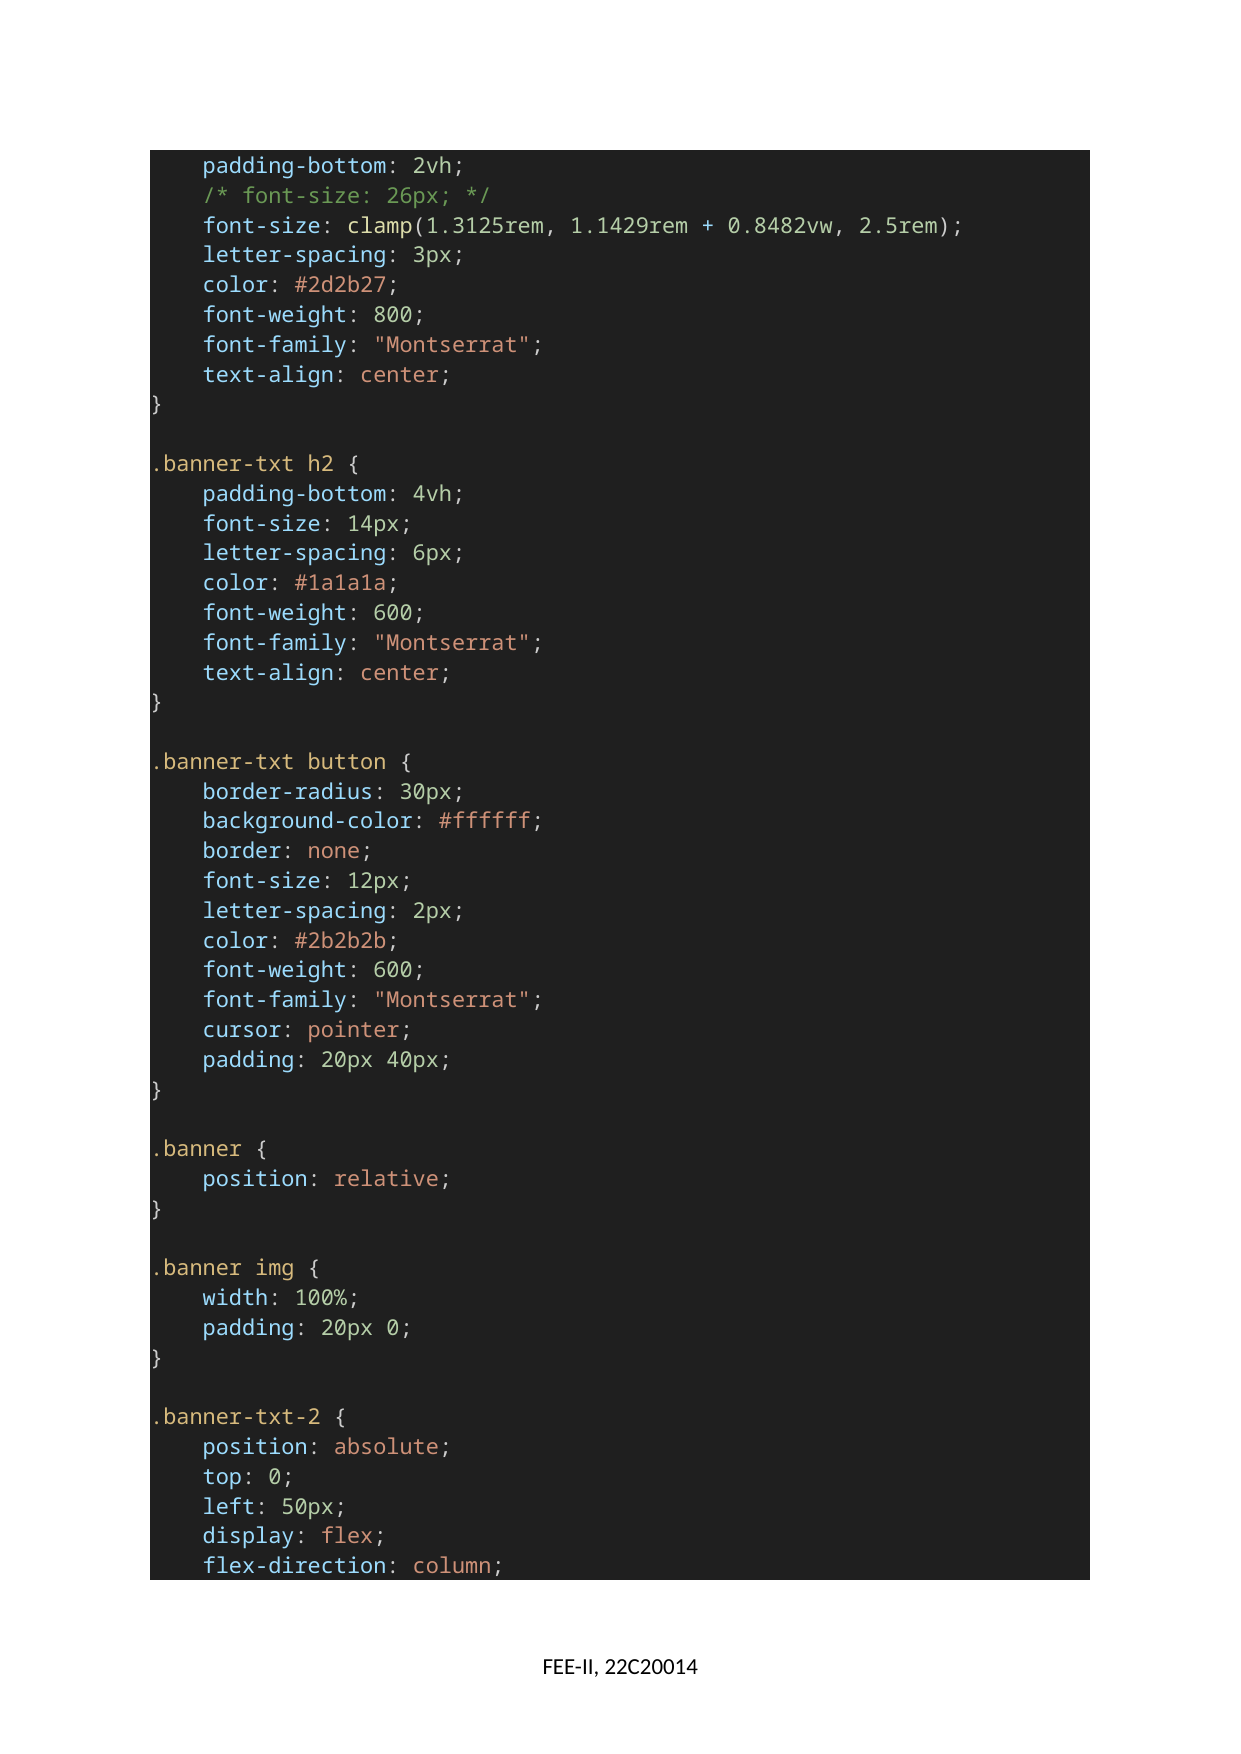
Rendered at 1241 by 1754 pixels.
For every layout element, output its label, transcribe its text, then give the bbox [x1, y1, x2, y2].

text top: 0; [150, 1461, 1090, 1491]
text position: relative; [150, 1163, 1090, 1193]
text color: #1a1a1a; [150, 567, 1090, 597]
text color: #2d2b27; [150, 269, 1090, 299]
text } [150, 686, 1090, 716]
text /* font-size: 26px; */ [150, 180, 1090, 209]
text .banner { [150, 1133, 1090, 1163]
text .banner img { [150, 1252, 1090, 1282]
text padding-bottom: 4vh; [150, 478, 1090, 507]
text .banner-txt button { [150, 746, 1090, 776]
text flex-direction: column; [150, 1550, 1090, 1580]
text color: #2b2b2b; [150, 924, 1090, 954]
text font-family: "Montserrat"; [150, 329, 1090, 358]
text font-weight: 800; [150, 299, 1090, 329]
text letter-spacing: 2px; [150, 895, 1090, 924]
text font-size: 14px; [150, 507, 1090, 537]
text } [150, 1073, 1090, 1103]
text text-align: center; [150, 358, 1090, 388]
text font-weight: 600; [150, 597, 1090, 627]
text font-family: "Montserrat"; [150, 984, 1090, 1014]
text .banner-txt-2 { [150, 1401, 1090, 1431]
text .banner-txt h2 { [150, 448, 1090, 478]
text padding: 20px 0; [150, 1312, 1090, 1342]
text background-color: #ffffff; [150, 805, 1090, 835]
text font-weight: 600; [150, 954, 1090, 984]
text left: 50px; [150, 1491, 1090, 1520]
text font-size: clamp(1.3125rem, 1.1429rem + 0.8482vw, 2.5rem); [150, 209, 1090, 239]
text } [150, 388, 1090, 418]
text display: flex; [150, 1520, 1090, 1550]
text } [150, 1342, 1090, 1371]
text letter-spacing: 6px; [150, 537, 1090, 567]
text } [150, 1193, 1090, 1222]
text border: none; [150, 835, 1090, 865]
text letter-spacing: 3px; [150, 239, 1090, 269]
text position: absolute; [150, 1431, 1090, 1461]
text padding-bottom: 2vh; [150, 150, 1090, 180]
text cursor: pointer; [150, 1014, 1090, 1044]
text font-size: 12px; [150, 865, 1090, 895]
text width: 100%; [150, 1282, 1090, 1312]
text border-radius: 30px; [150, 776, 1090, 805]
text font-family: "Montserrat"; [150, 627, 1090, 656]
text text-align: center; [150, 656, 1090, 686]
text padding: 20px 40px; [150, 1044, 1090, 1073]
